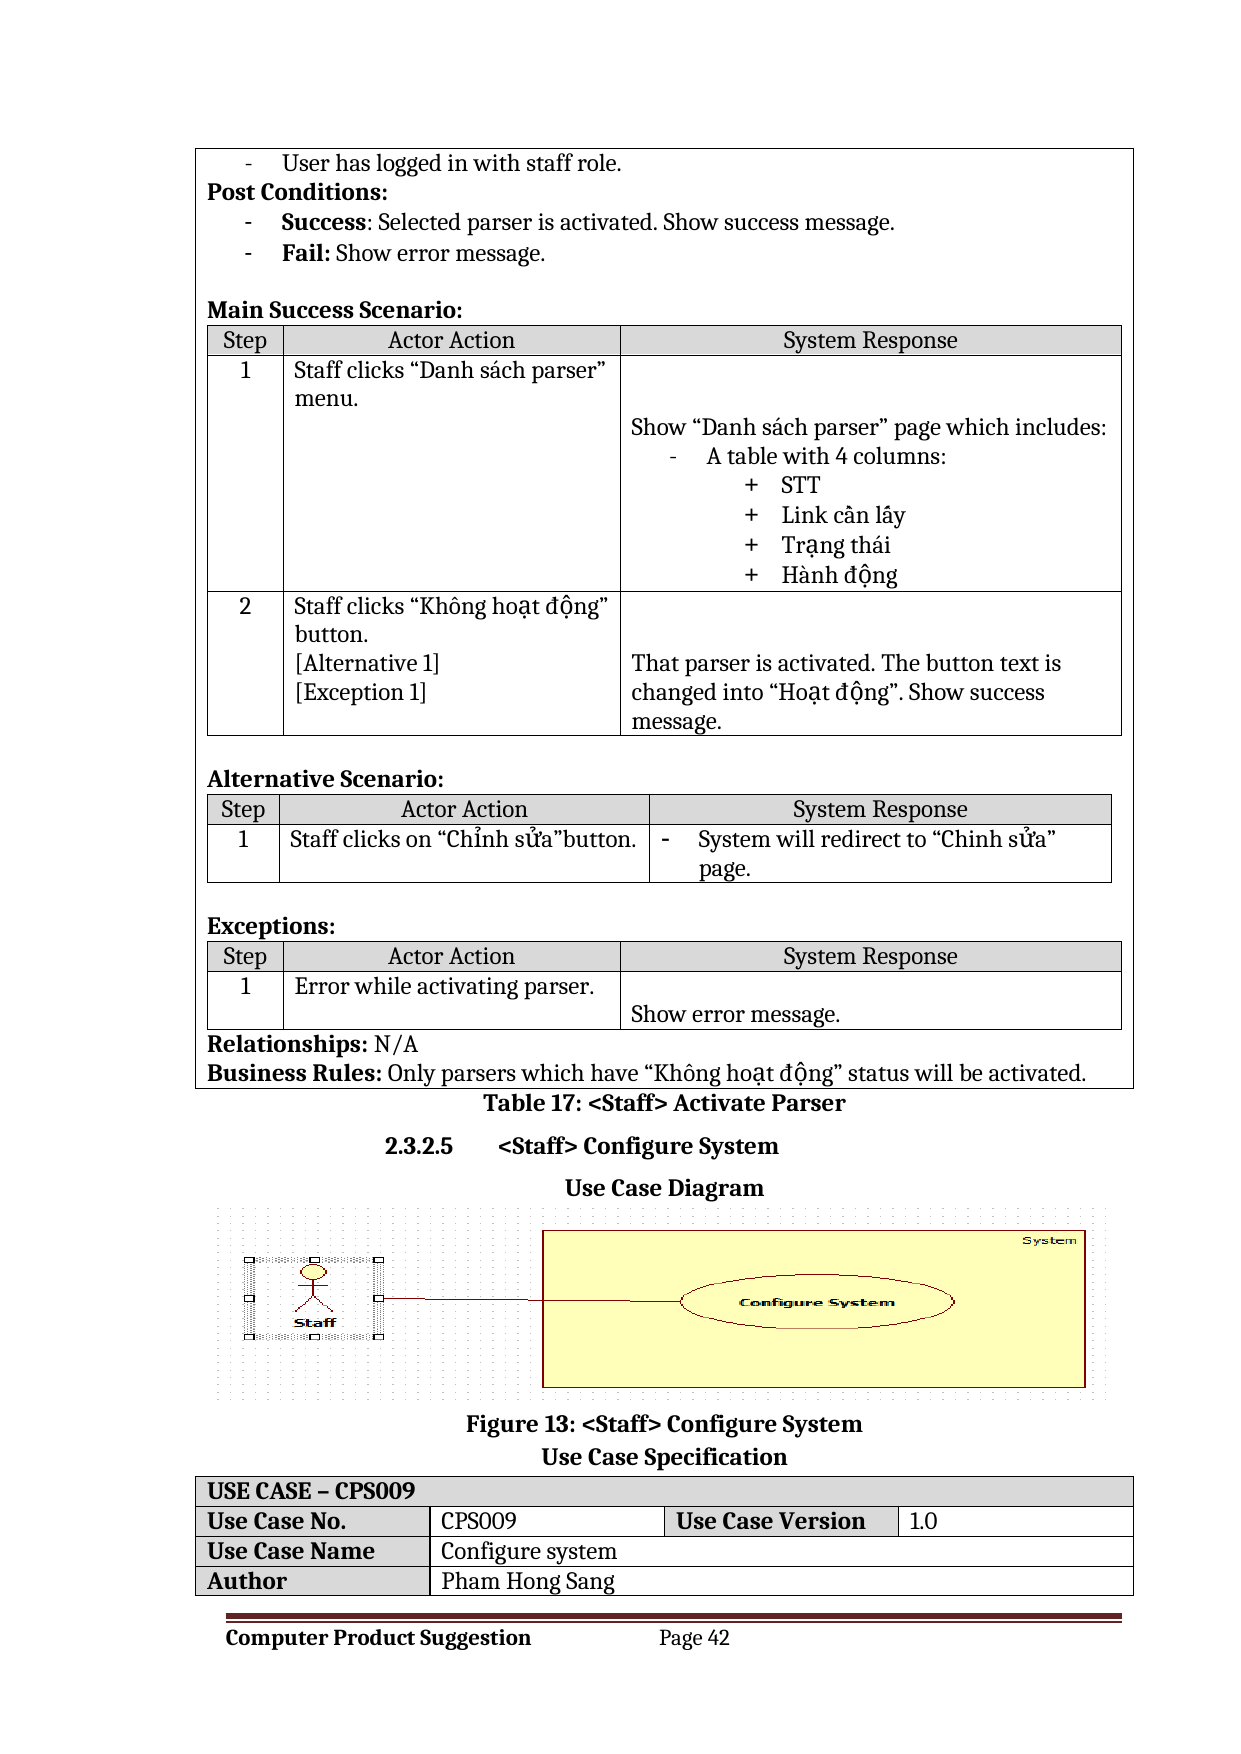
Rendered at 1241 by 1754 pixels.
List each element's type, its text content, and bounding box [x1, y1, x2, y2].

subtitle Use Case Specification [207, 1443, 1122, 1472]
table_cell Pham Hong Sang [431, 1567, 1133, 1595]
table_cell CPS009 [431, 1507, 664, 1536]
picture [213, 1206, 1116, 1406]
table_cell Use Case Name [196, 1537, 429, 1566]
subtitle Use Case Diagram [207, 1173, 1122, 1202]
table_cell Use Case Version [665, 1507, 898, 1536]
table_cell Author [196, 1567, 429, 1595]
table_cell Use Case No. [196, 1507, 429, 1536]
subtitle Figure : <Staff> Configure System [207, 1410, 1122, 1439]
subtitle Table : <Staff> Activate Parser [207, 1089, 1122, 1117]
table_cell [196, 149, 1133, 1088]
table_cell Configure system [431, 1537, 1133, 1566]
subtitle <Staff> Configure System [385, 1132, 1122, 1161]
table_header USE CASE – CPS009 [196, 1477, 1133, 1506]
table_cell 1.0 [899, 1507, 1133, 1536]
